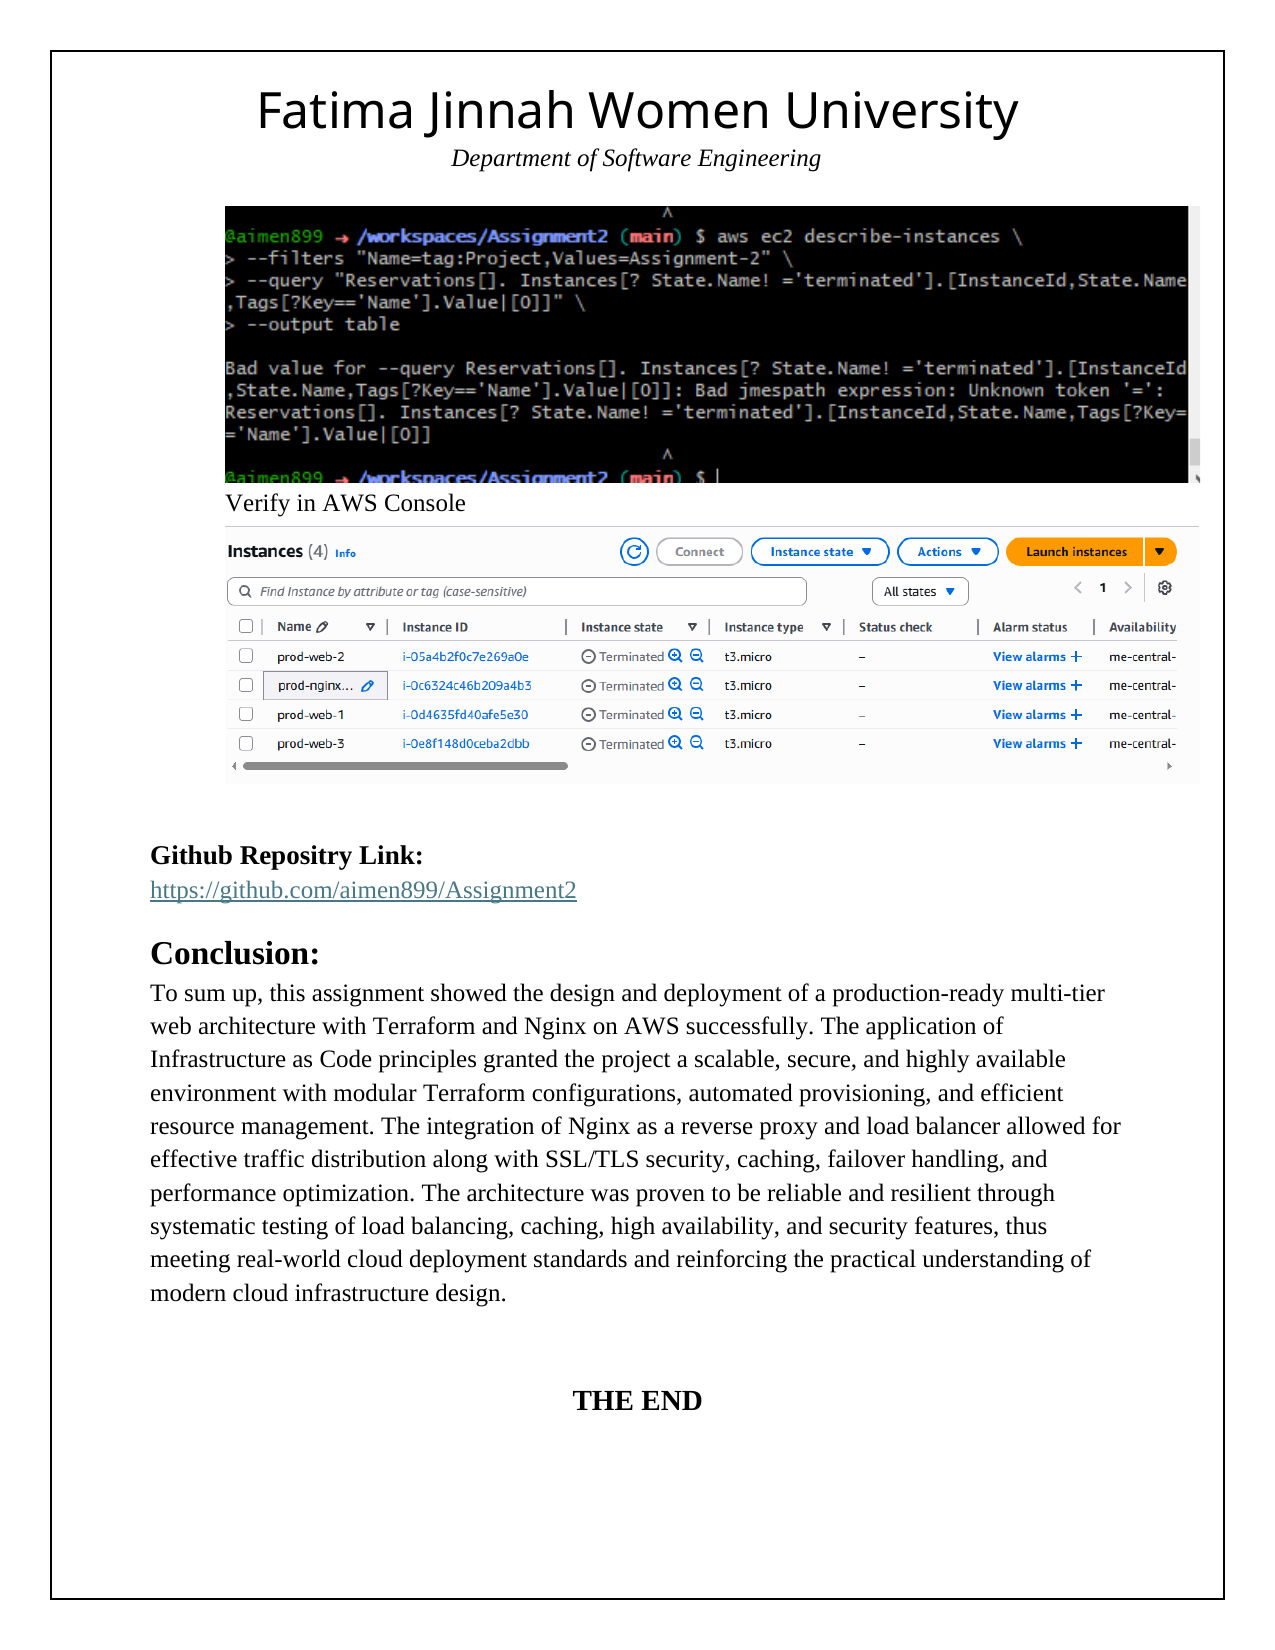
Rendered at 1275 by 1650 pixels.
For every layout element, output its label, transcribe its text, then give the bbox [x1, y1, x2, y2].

text https://github.com/aimen899/Assignment2 [150, 875, 1125, 904]
picture [225, 521, 1200, 784]
text To sum up, this assignment showed the design and deployment of a production-ready multi-tier web architecture with Terraform and Nginx on AWS successfully. The application of Infrastructure as Code principles granted the project a scalable, secure, and highly available environment with modular Terraform configurations, automated provisioning, and efficient resource management. The integration of Nginx as a reverse proxy and load balancer allowed for effective traffic distribution along with SSL/TLS security, caching, failover handling, and performance optimization. The architecture was proven to be reliable and resilient through systematic testing of load balancing, caching, high availability, and security features, thus meeting real-world cloud deployment standards and reinforcing the practical understanding of modern cloud infrastructure design. [150, 978, 1125, 1307]
subtitle Conclusion: [150, 933, 1125, 972]
subtitle Github Repositry Link: [150, 839, 1125, 870]
text THE END [150, 1383, 1125, 1417]
picture [225, 206, 1200, 483]
list Verify in AWS Console [225, 488, 1125, 517]
